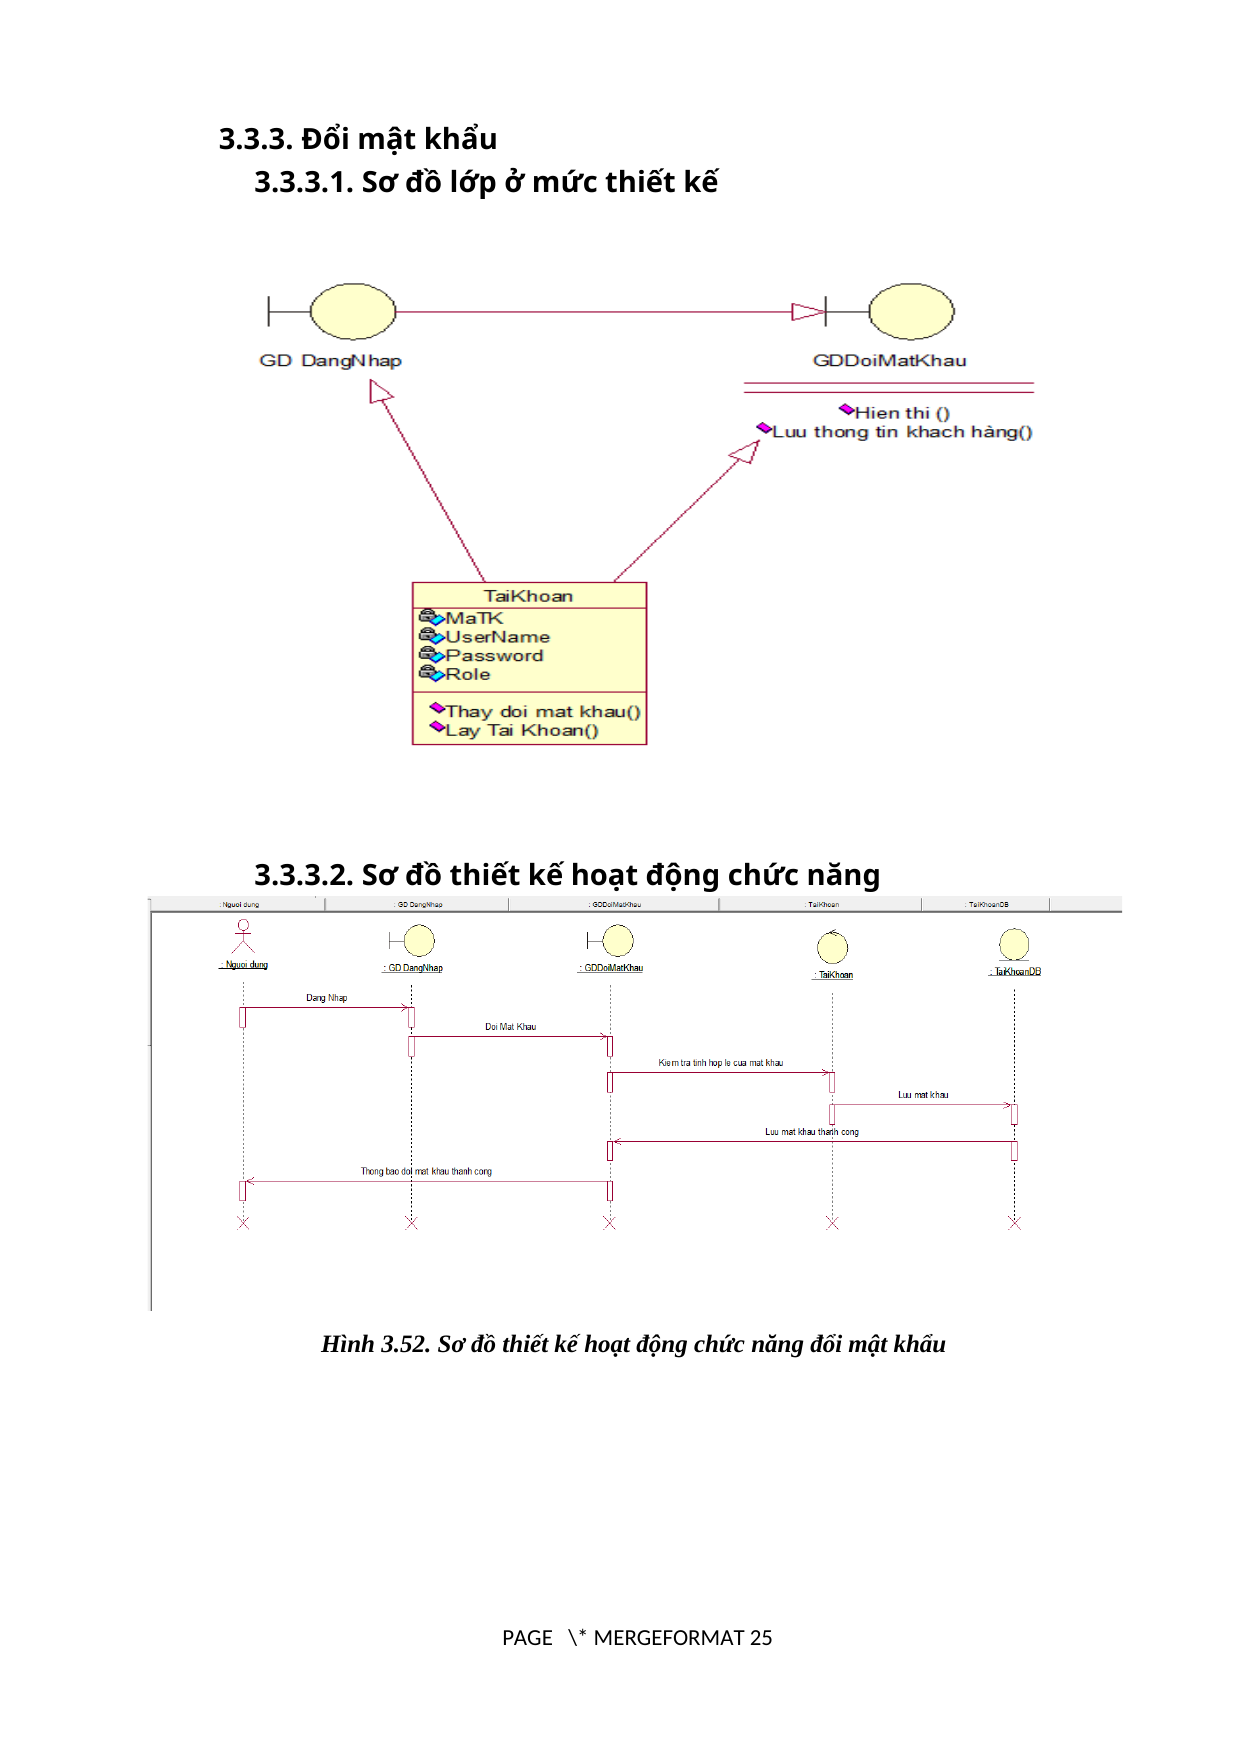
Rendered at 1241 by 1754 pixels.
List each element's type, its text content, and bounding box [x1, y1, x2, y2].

subtitle Đổi mật khẩu [218, 118, 1122, 158]
picture [147, 203, 1124, 835]
subtitle Sơ đồ thiết kế hoạt động chức năng [254, 854, 1122, 893]
picture [147, 896, 1123, 1311]
subtitle Sơ đồ lớp ở mức thiết kế [254, 161, 1122, 201]
